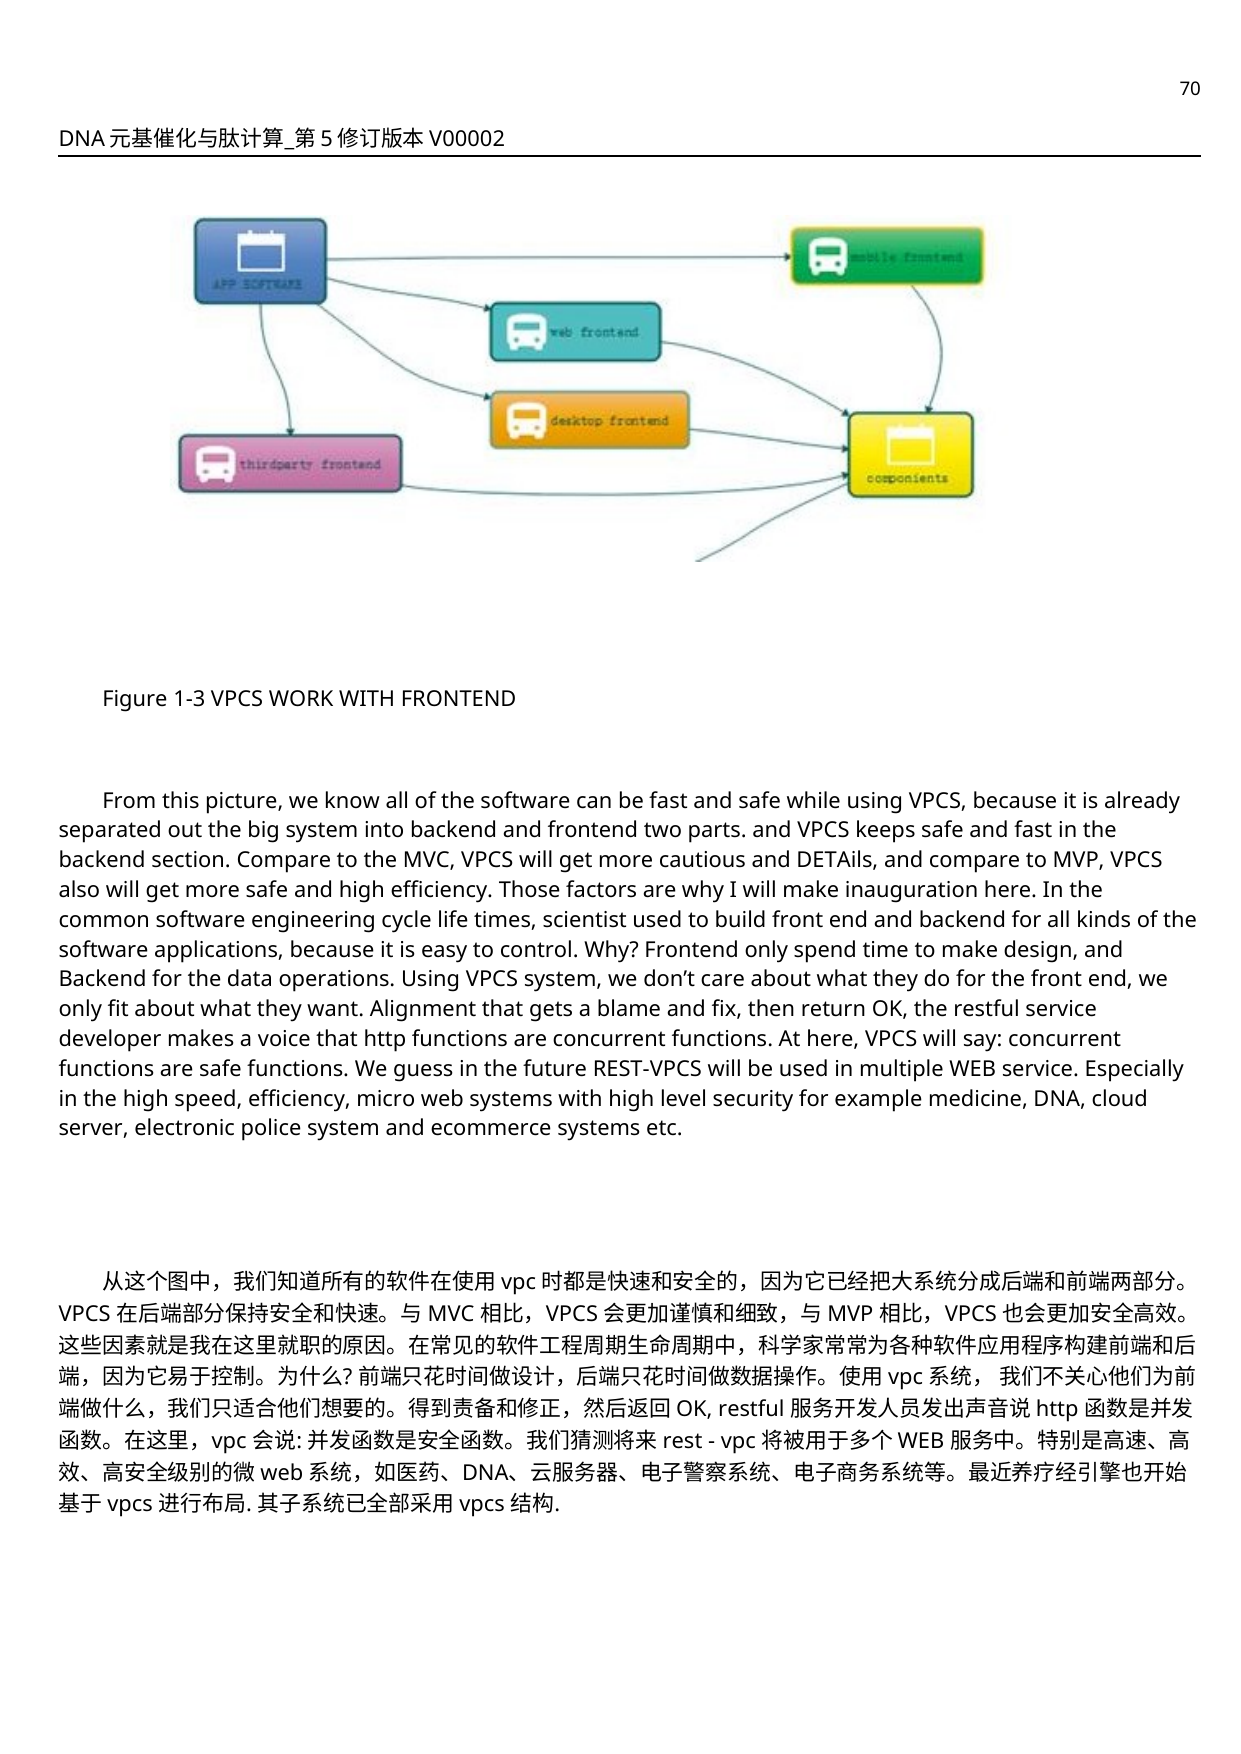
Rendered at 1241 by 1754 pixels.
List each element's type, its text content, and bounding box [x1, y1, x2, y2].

text From this picture, we know all of the software can be fast and safe while using VPCS, because it is already separated out the big system into backend and frontend two parts. and VPCS keeps safe and fast in the backend section. Compare to the MVC, VPCS will get more cautious and DETAils, and compare to MVP, VPCS also will get more safe and high efficiency. Those factors are why I will make inauguration here. In the common software engineering cycle life times, scientist used to build front end and backend for all kinds of the software applications, because it is easy to control. Why? Frontend only spend time to make design, and Backend for the data operations. Using VPCS system, we don’t care about what they do for the front end, we only fit about what they want. Alignment that gets a blame and fix, then return OK, the restful service developer makes a voice that http functions are concurrent functions. At here, VPCS will say: concurrent functions are safe functions. We guess in the future REST-VPCS will be used in multiple WEB service. Especially in the high speed, efficiency, micro web systems with high level security for example medicine, DNA, cloud server, electronic police system and ecommerce systems etc. [58, 784, 1201, 1142]
text 从这个图中，我们知道所有的软件在使用 vpc 时都是快速和安全的，因为它已经把大系统分成后端和前端两部分。VPCS 在后端部分保持安全和快速。与 MVC 相比，VPCS 会更加谨慎和细致，与 MVP 相比，VPCS 也会更加安全高效。这些因素就是我在这里就职的原因。在常见的软件工程周期生命周期中，科学家常常为各种软件应用程序构建前端和后端，因为它易于控制。为什么? 前端只花时间做设计，后端只花时间做数据操作。使用 vpc 系统， 我们不关心他们为前端做什么，我们只适合他们想要的。得到责备和修正，然后返回 OK, restful 服务开发人员发出声音说 http 函数是并发函数。在这里，vpc 会说: 并发函数是安全函数。我们猜测将来 rest - vpc 将被用于多个 WEB 服务中。特别是高速、高效、高安全级别的微 web 系统，如医药、DNA、云服务器、电子警察系统、电子商务系统等。最近养疗经引擎也开始基于 vpcs 进行布局. 其子系统已全部采用 vpcs 结构. [58, 1264, 1201, 1518]
picture [169, 215, 1012, 562]
text Figure 1-3 VPCS WORK WITH FRONTEND [58, 683, 1201, 713]
